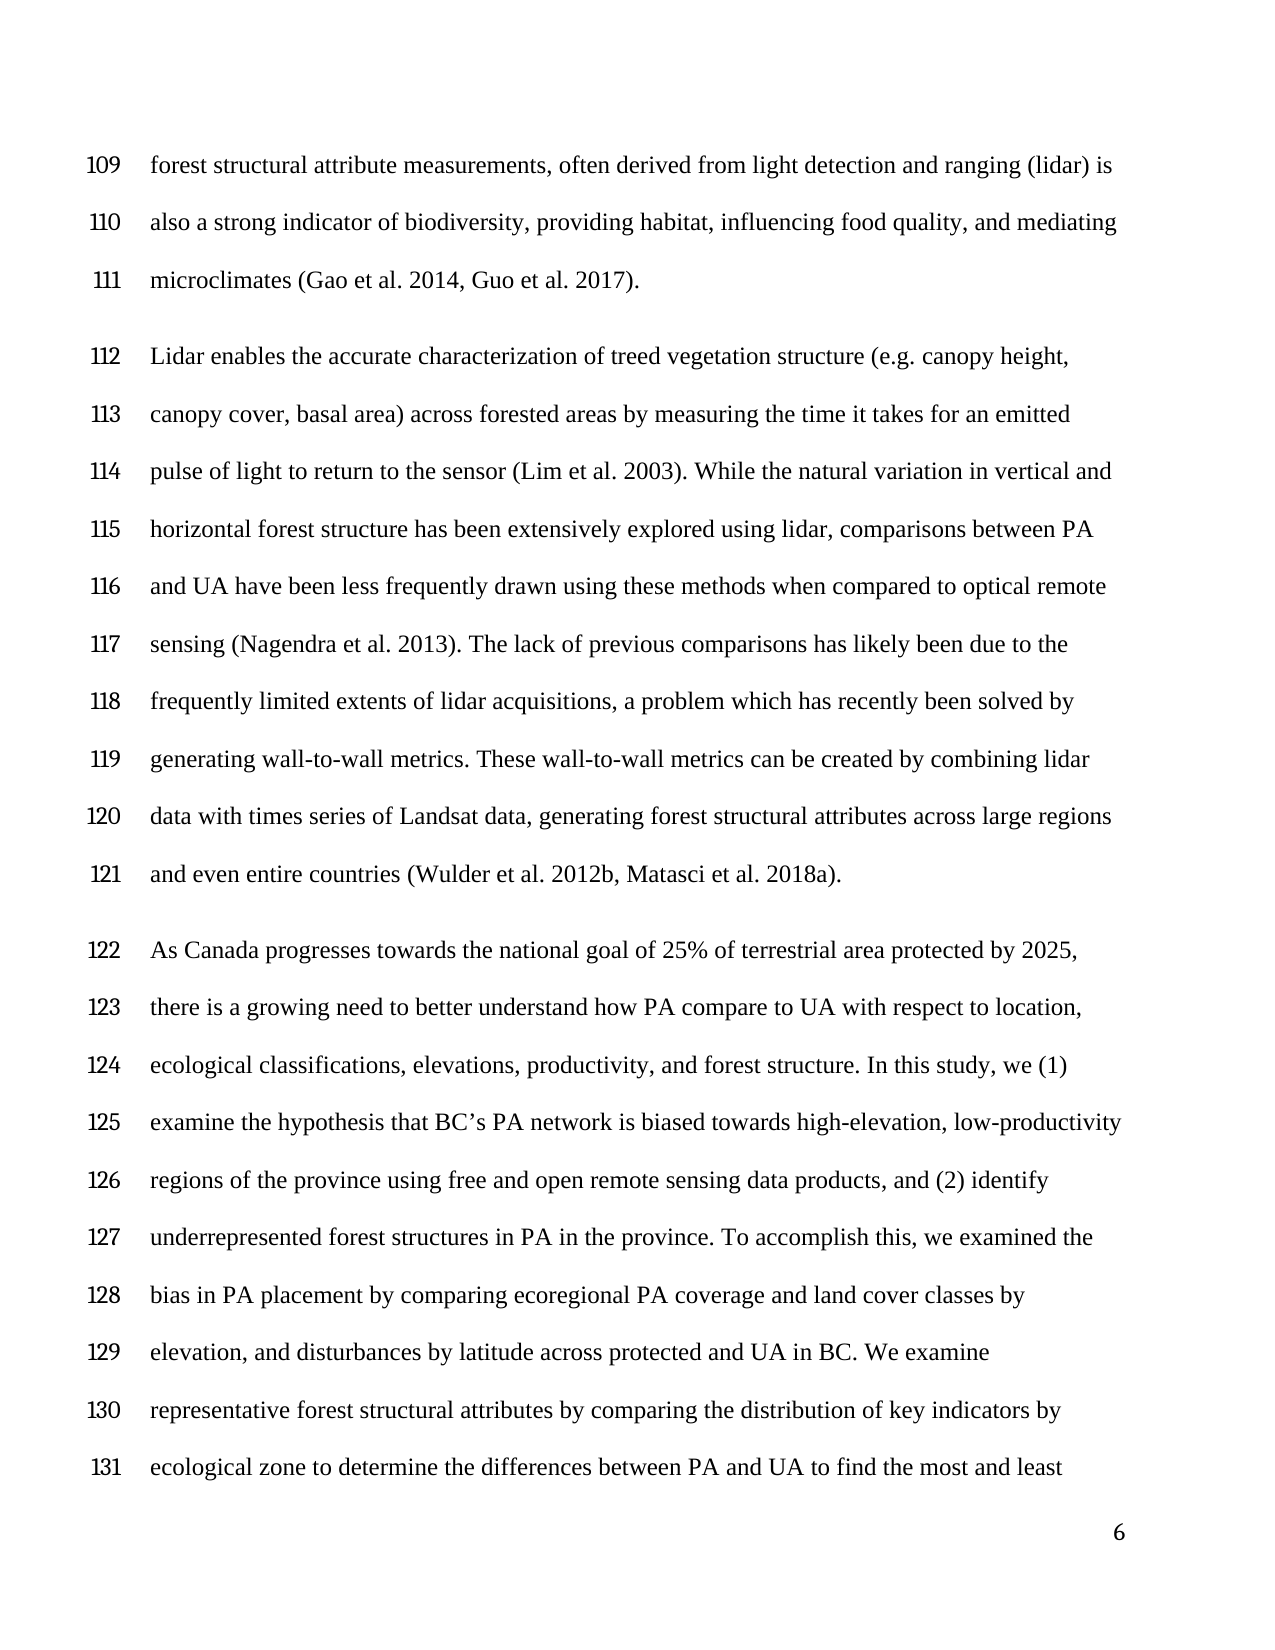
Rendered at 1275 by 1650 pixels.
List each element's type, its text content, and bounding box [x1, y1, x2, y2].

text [150, 935, 1125, 1481]
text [150, 150, 1125, 294]
text Lidar enables the accurate characterization of treed vegetation structure (e.g. canopy height, canopy cover, basal area) across forested areas by measuring the time it takes for an emitted pulse of light to return to the sensor (Lim et al. 2003). While the natural variation in vertical and horizontal forest structure has been extensively explored using lidar, comparisons between PA and UA have been less frequently drawn using these methods when compared to optical remote sensing (Nagendra et al. 2013). The lack of previous comparisons has likely been due to the frequently limited extents of lidar acquisitions, a problem which has recently been solved by generating wall-to-wall metrics. These wall-to-wall metrics can be created by combining lidar data with times series of Landsat data, generating forest structural attributes across large regions and even entire countries (Wulder et al. 2012b, Matasci et al. 2018a). [150, 341, 1125, 887]
